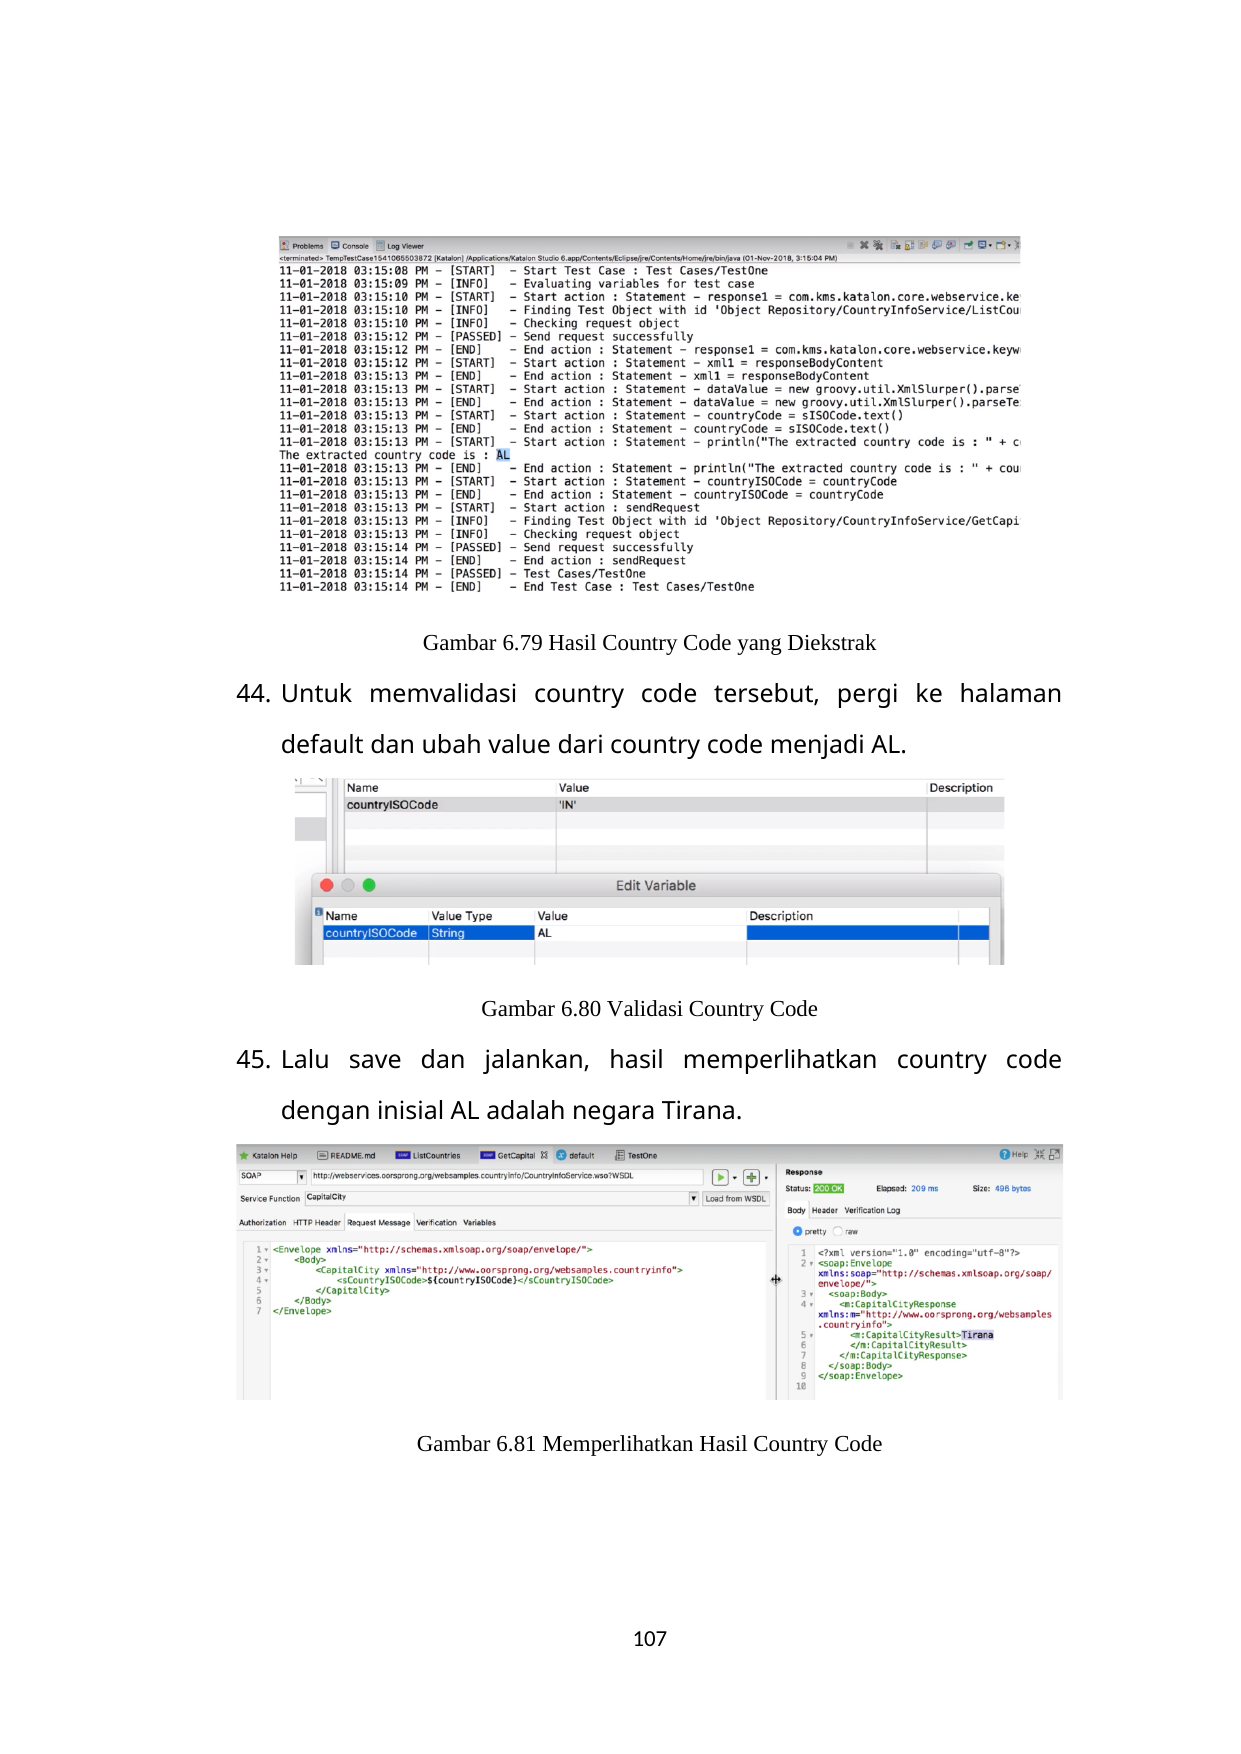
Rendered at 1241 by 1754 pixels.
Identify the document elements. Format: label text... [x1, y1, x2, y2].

picture [278, 236, 1021, 599]
list Untuk memvalidasi country code tersebut, pergi ke halaman default dan ubah value dari country code menjadi AL. [236, 676, 1063, 761]
text Gambar 6.81 Memperlihatkan Hasil Country Code [236, 1430, 1063, 1456]
picture [236, 1144, 1064, 1400]
picture [294, 778, 1005, 965]
text Gambar 6.79 Hasil Country Code yang Diekstrak [236, 629, 1063, 655]
list Lalu save dan jalankan, hasil memperlihatkan country code dengan inisial AL adalah negara Tirana. [236, 1042, 1063, 1127]
text Gambar 6.80 Validasi Country Code [236, 995, 1063, 1021]
